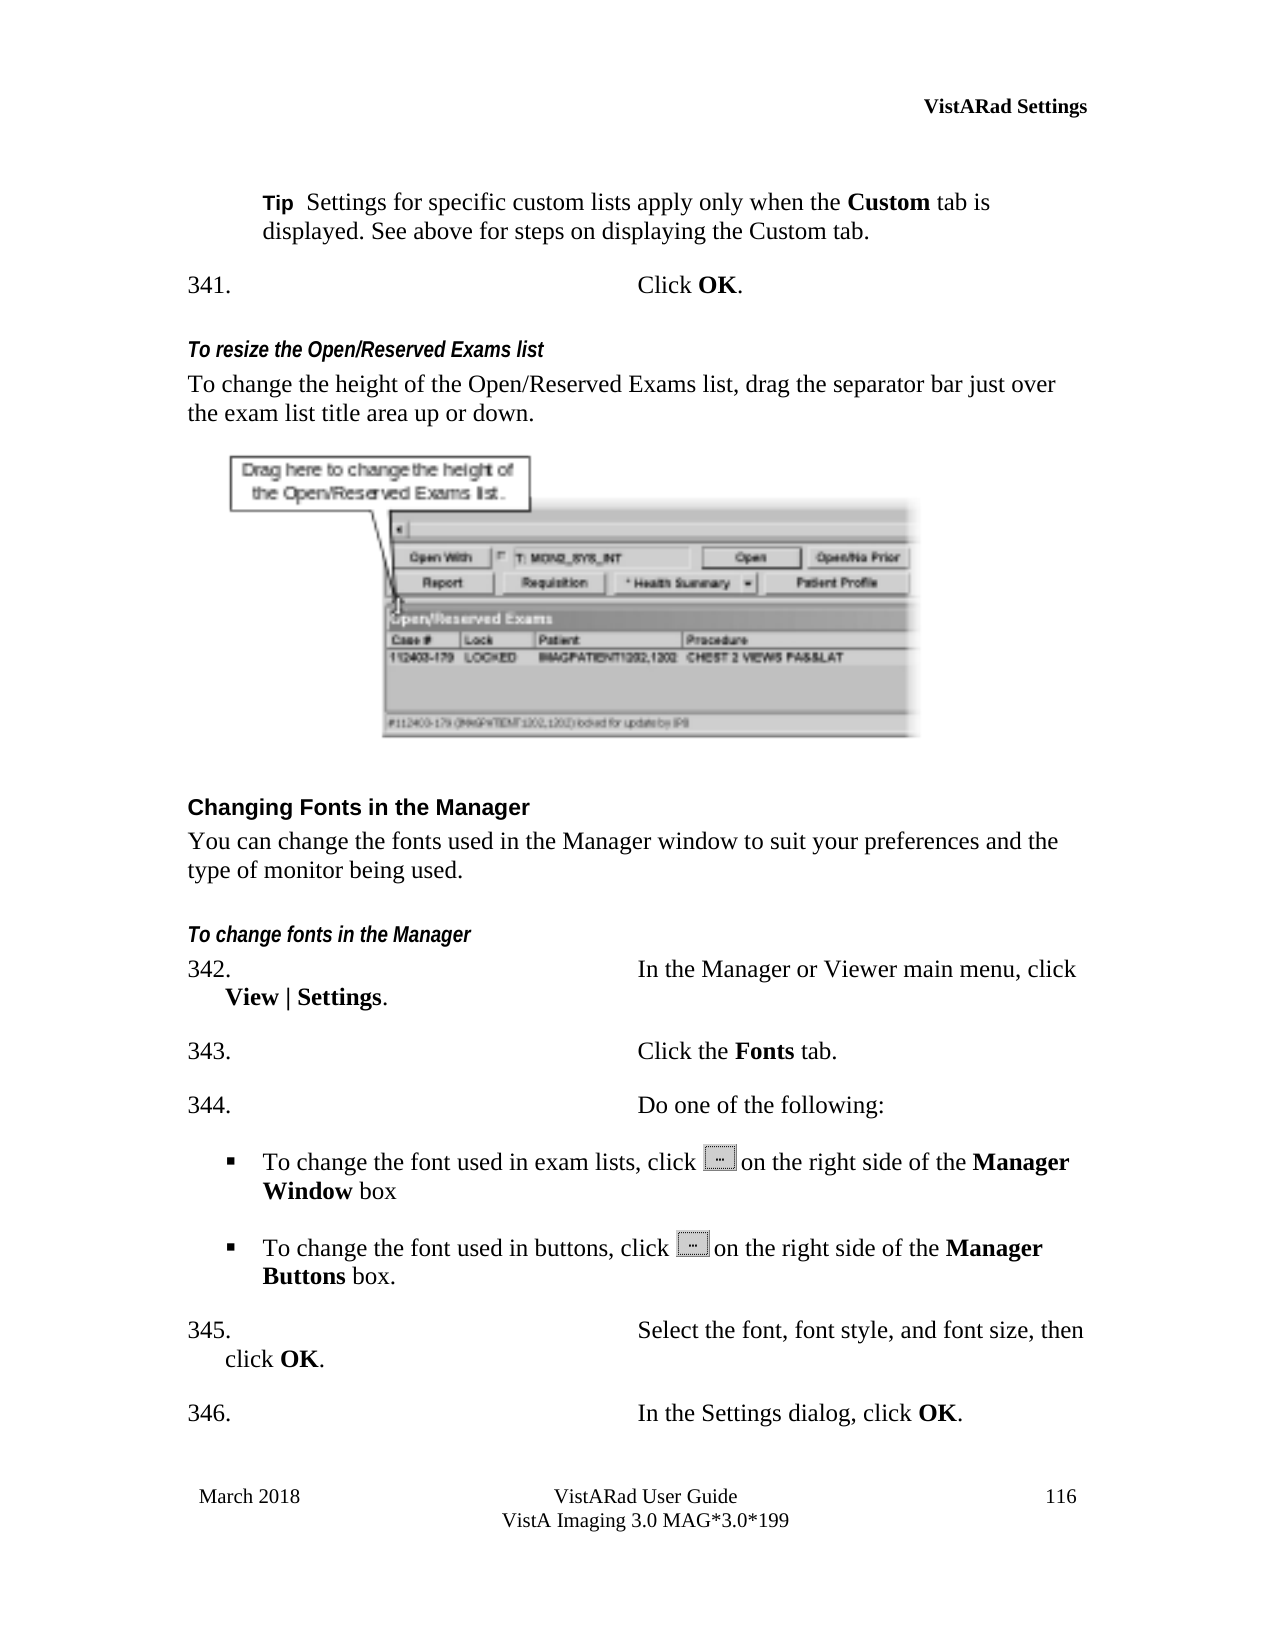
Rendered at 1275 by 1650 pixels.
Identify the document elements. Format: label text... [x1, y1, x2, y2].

list Click OK. [187, 270, 1087, 299]
text To change the height of the Open/Reserved Exams list, drag the separator bar just over the exam list title area up or down. [187, 369, 1087, 426]
list In the Settings dialog, click OK. [187, 1398, 1087, 1426]
text You can change the fonts used in the Manager window to suit your preferences and the type of monitor being used. [187, 826, 1087, 884]
text Tip Settings for specific custom lists apply only when the Custom tab is displayed. See above for steps on displaying the Custom tab. [262, 187, 1087, 245]
list Do one of the following: [187, 1090, 1087, 1119]
list Select the font, font style, and font size, then click OK. [187, 1315, 1087, 1373]
text To resize the Open/Reserved Exams list [187, 336, 1087, 363]
subtitle Changing Fonts in the Manager [187, 793, 1087, 820]
list In the Manager or Viewer main menu, click View | Settings. [187, 954, 1087, 1011]
list To change the font used in buttons, click on the right side of the Manager Buttons box. [225, 1229, 1087, 1290]
text To change fonts in the Manager [187, 921, 1087, 947]
list To change the font used in exam lists, click on the right side of the Manager Window box [225, 1144, 1087, 1204]
list Click the Fonts tab. [187, 1036, 1087, 1065]
